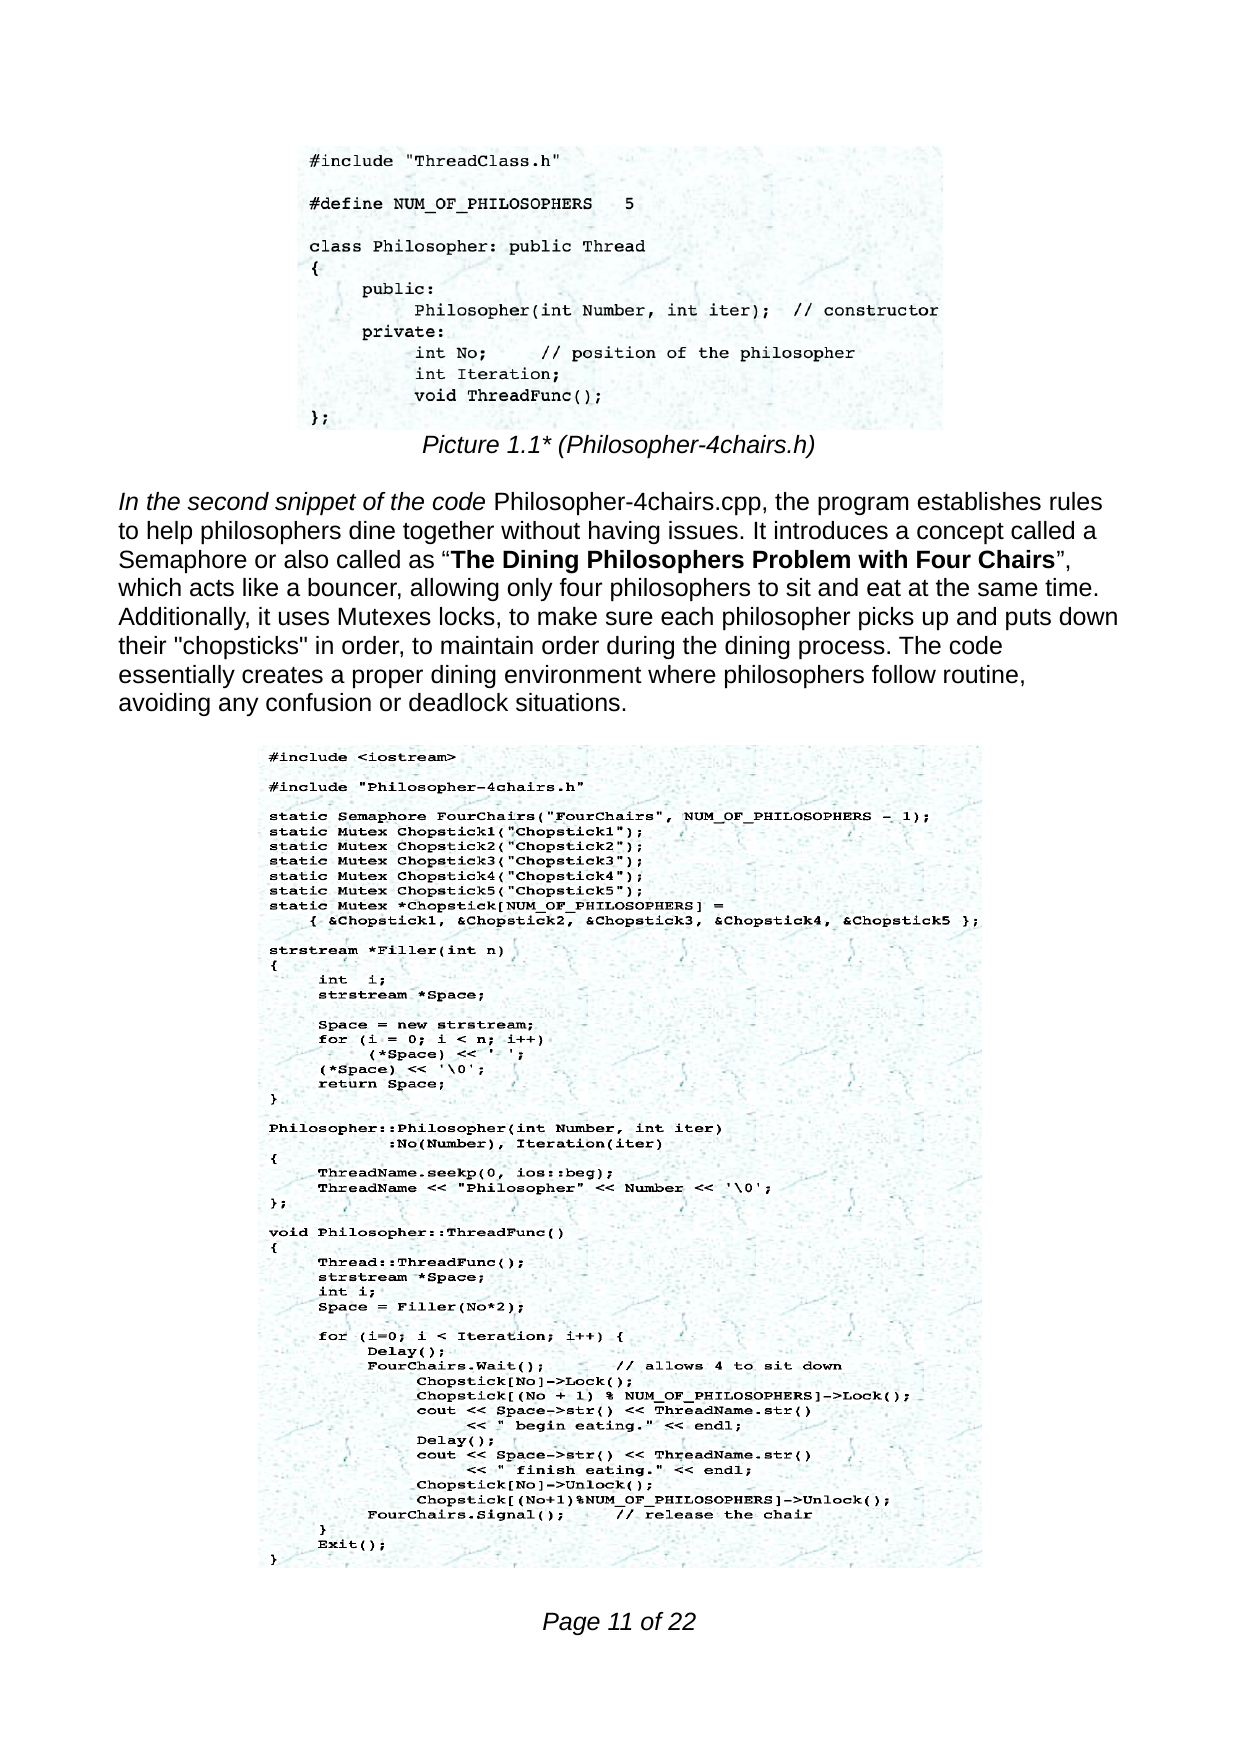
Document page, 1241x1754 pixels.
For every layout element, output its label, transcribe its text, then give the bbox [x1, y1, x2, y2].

text In the second snippet of the code Philosopher-4chairs.cpp, the program establishes rules to help philosophers dine together without having issues. It introduces a concept called a Semaphore or also called as “The Dining Philosophers Problem with Four Chairs”, which acts like a bouncer, allowing only four philosophers to sit and eat at the same time. Additionally, it uses Mutexes locks, to make sure each philosopher picks up and puts down their "chopsticks" in order, to maintain order during the dining process. The code essentially creates a proper dining environment where philosophers follow routine, avoiding any confusion or deadlock situations. [118, 487, 1122, 717]
text Picture 1.1* (Philosopher-4chairs.h) [118, 429, 1122, 458]
picture [258, 745, 982, 1568]
picture [297, 146, 944, 430]
